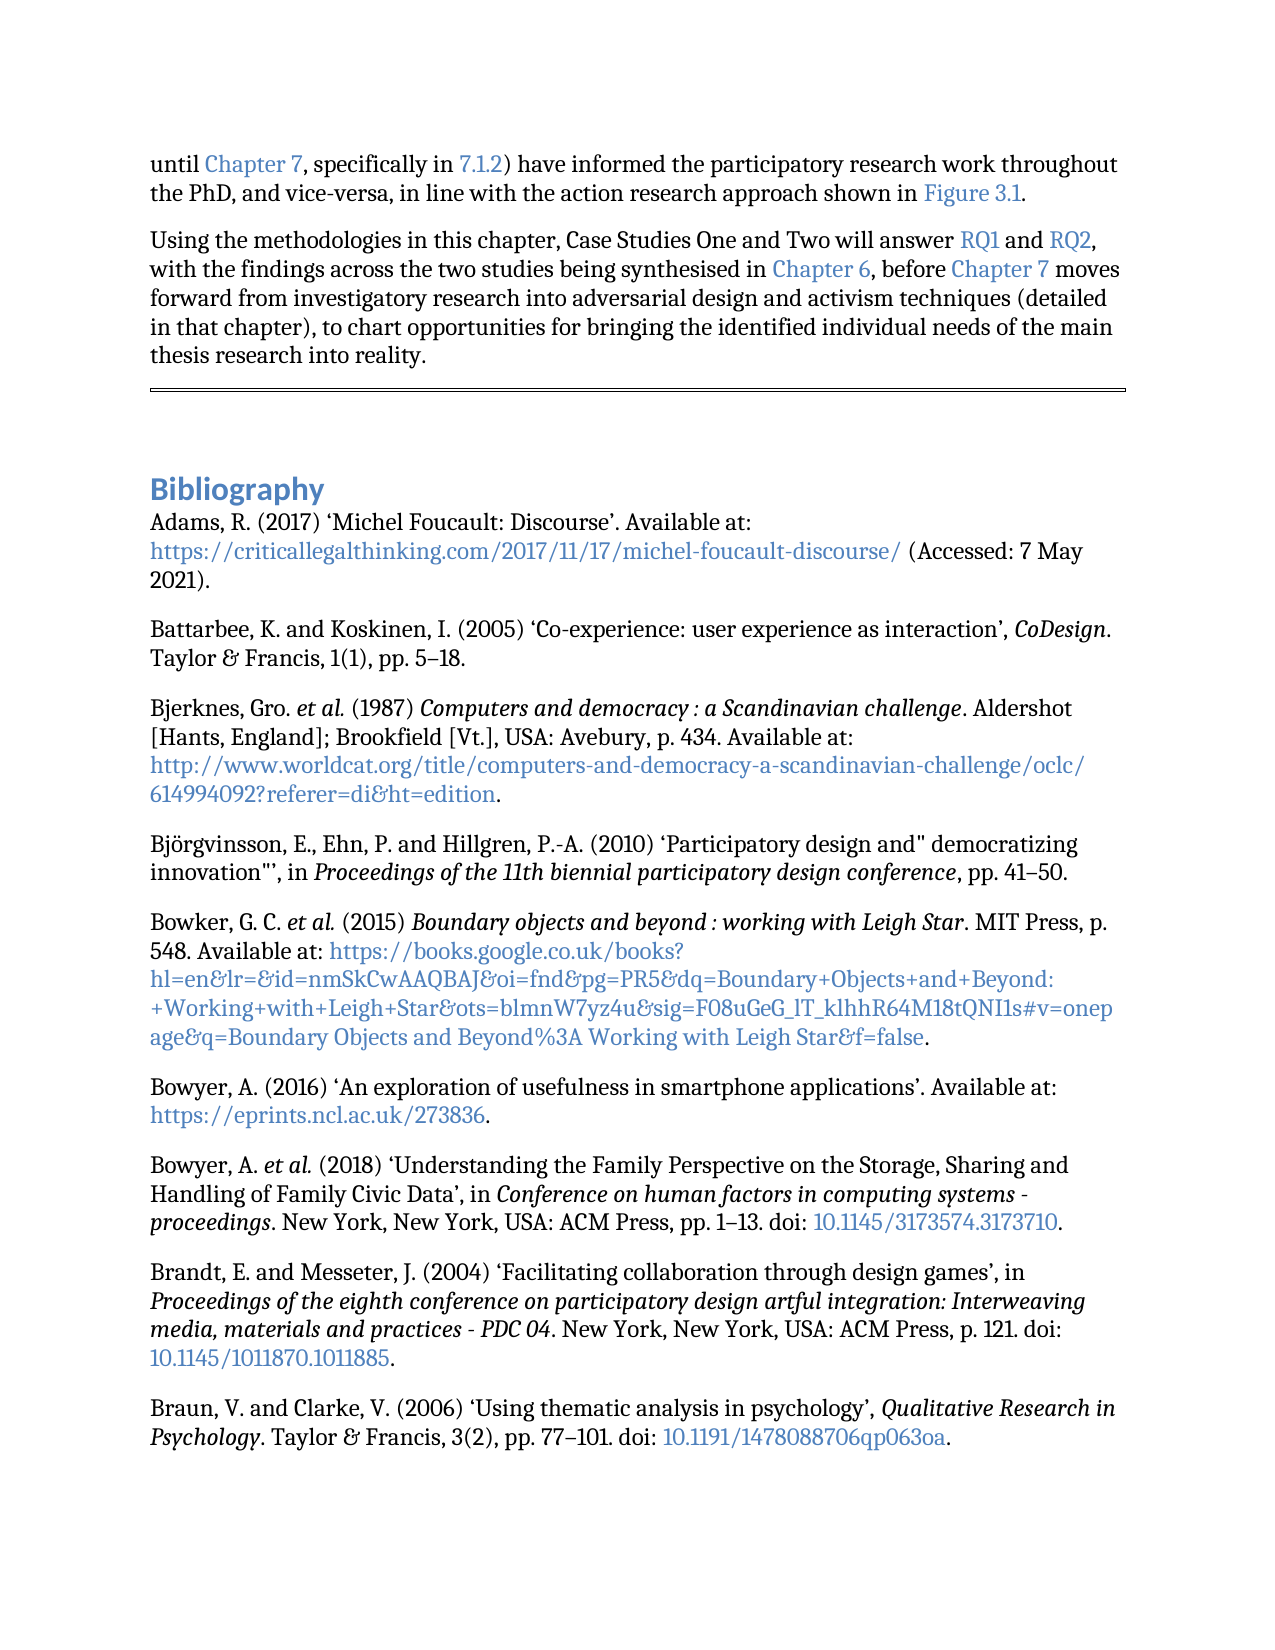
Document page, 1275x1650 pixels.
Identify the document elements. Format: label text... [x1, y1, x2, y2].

subtitle Bibliography [150, 467, 1125, 508]
text Björgvinsson, E., Ehn, P. and Hillgren, P.-A. (2010) ‘Participatory design and" democratizing innovation"’, in Proceedings of the 11th biennial participatory design conference, pp. 41–50. [150, 829, 1125, 887]
text Battarbee, K. and Koskinen, I. (2005) ‘Co-experience: user experience as interaction’, CoDesign. Taylor & Francis, 1(1), pp. 5–18. [150, 615, 1125, 673]
text Using the methodologies in this chapter, Case Studies One and Two will answer RQ1 and RQ2, with the findings across the two studies being synthesised in Chapter 6, before Chapter 7 moves forward from investigatory research into adversarial design and activism techniques (detailed in that chapter), to chart opportunities for bringing the identified individual needs of the main thesis research into reality. [150, 226, 1125, 370]
text Bowyer, A. (2016) ‘An exploration of usefulness in smartphone applications’. Available at: https://eprints.ncl.ac.uk/273836. [150, 1072, 1125, 1130]
text Bowyer, A. et al. (2018) ‘Understanding the Family Perspective on the Storage, Sharing and Handling of Family Civic Data’, in Conference on human factors in computing systems - proceedings. New York, New York, USA: ACM Press, pp. 1–13. doi: 10.1145/3173574.3173710. [150, 1151, 1125, 1237]
text Adams, R. (2017) ‘Michel Foucault: Discourse’. Available at: https://criticallegalthinking.com/2017/11/17/michel-foucault-discourse/ (Accessed: 7 May 2021). [150, 508, 1125, 594]
text Braun, V. and Clarke, V. (2006) ‘Using thematic analysis in psychology’, Qualitative Research in Psychology. Taylor & Francis, 3(2), pp. 77–101. doi: 10.1191/1478088706qp063oa. [150, 1394, 1125, 1451]
text Bowker, G. C. et al. (2015) Boundary objects and beyond : working with Leigh Star. MIT Press, p. 548. Available at: https://books.google.co.uk/books?hl=en&lr=&id=nmSkCwAAQBAJ&oi=fnd&pg=PR5&dq=Boundary+Objects+and+Beyond:+Working+with+Leigh+Star&ots=blmnW7yz4u&sig=F08uGeG_lT_klhhR64M18tQNI1s#v=onepage&q=Boundary Objects and Beyond%3A Working with Leigh Star&f=false. [150, 908, 1125, 1052]
text Brandt, E. and Messeter, J. (2004) ‘Facilitating collaboration through design games’, in Proceedings of the eighth conference on participatory design artful integration: Interweaving media, materials and practices - PDC 04. New York, New York, USA: ACM Press, p. 121. doi: 10.1145/1011870.1011885. [150, 1258, 1125, 1373]
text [150, 150, 1125, 207]
text Bjerknes, Gro. et al. (1987) Computers and democracy : a Scandinavian challenge. Aldershot [Hants, England]; Brookfield [Vt.], USA: Avebury, p. 434. Available at: http://www.worldcat.org/title/computers-and-democracy-a-scandinavian-challenge/oclc/614994092?referer=di&ht=edition. [150, 694, 1125, 809]
